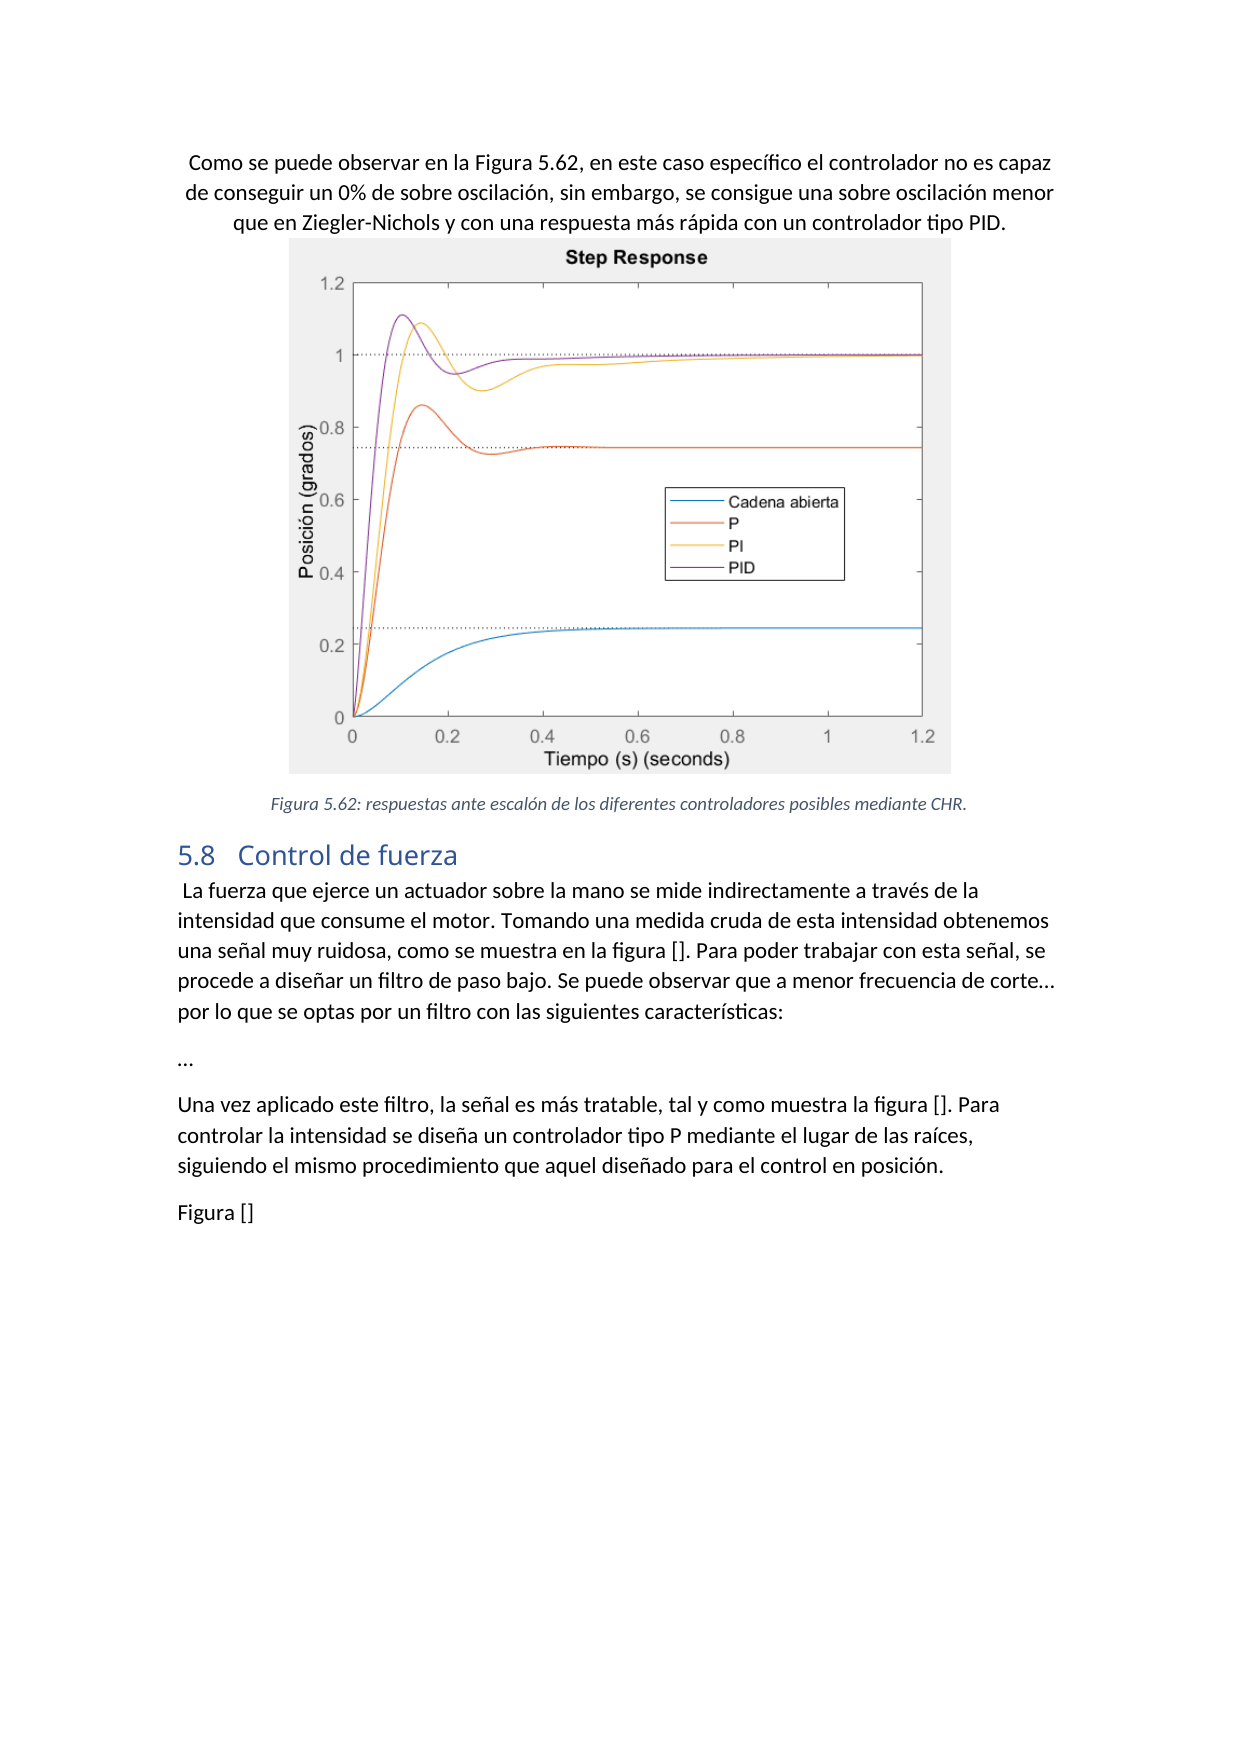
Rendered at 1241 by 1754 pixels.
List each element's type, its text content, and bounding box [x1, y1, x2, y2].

text La fuerza que ejerce un actuador sobre la mano se mide indirectamente a través de la intensidad que consume el motor. Tomando una medida cruda de esta intensidad obtenemos una señal muy ruidosa, como se muestra en la figura []. Para poder trabajar con esta señal, se procede a diseñar un filtro de paso bajo. Se puede observar que a menor frecuencia de corte… por lo que se optas por un filtro con las siguientes características: [177, 876, 1063, 1025]
text Una vez aplicado este filtro, la señal es más tratable, tal y como muestra la figura []. Para controlar la intensidad se diseña un controlador tipo P mediante el lugar de las raíces, siguiendo el mismo procedimiento que aquel diseñado para el control en posición. [177, 1091, 1063, 1179]
picture [288, 238, 952, 774]
subtitle Control de fuerza [177, 836, 1063, 873]
text Figura [] [177, 1198, 1063, 1226]
text … [177, 1044, 1063, 1072]
